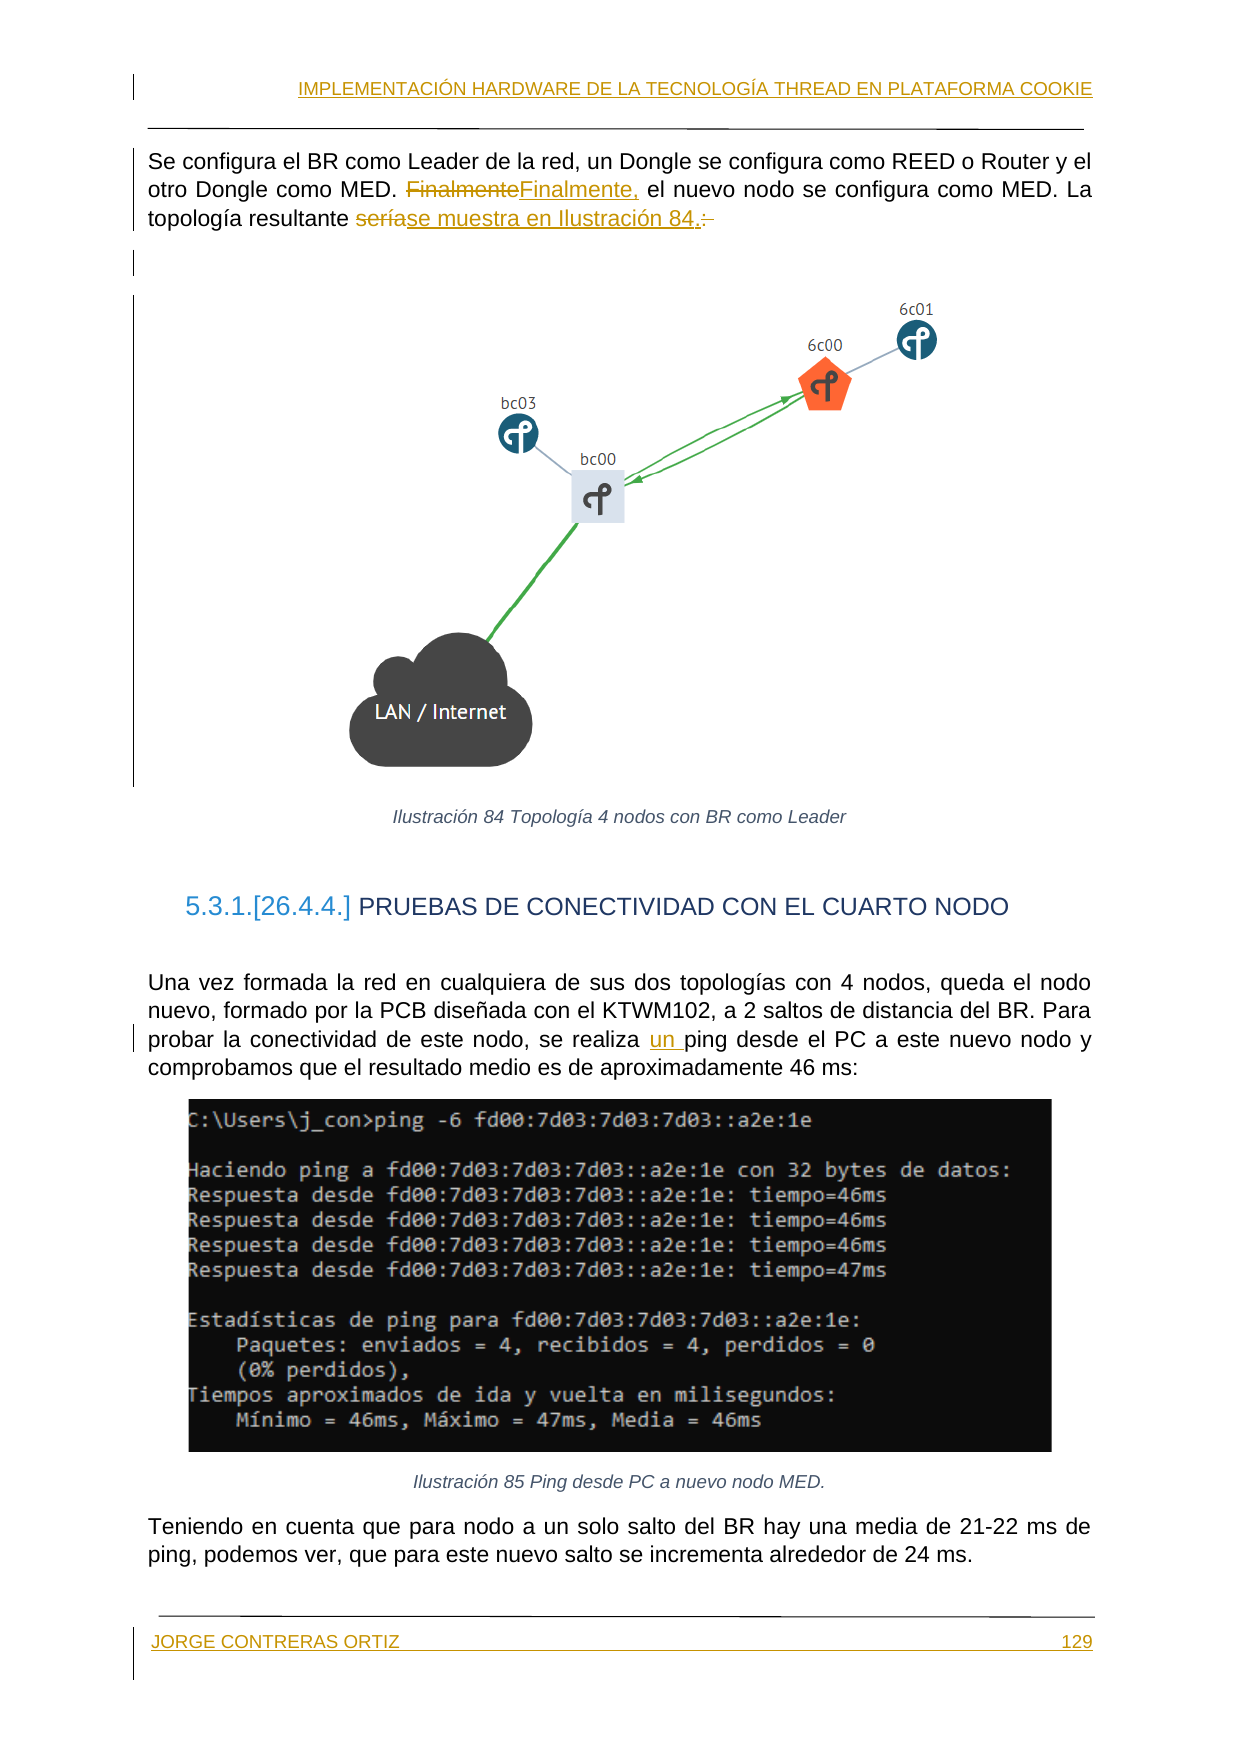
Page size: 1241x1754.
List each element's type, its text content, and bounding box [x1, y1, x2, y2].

text Una vez formada la red en cualquiera de sus dos topologías con 4 nodos, queda el nodo nuevo, formado por la PCB diseñada con el KTWM102, a 2 saltos de distancia del BR. Para probar la conectividad de este nodo, se realiza ping desde el PC a este nuevo nodo y comprobamos que el resultado medio es de aproximadamente 46 ms: [148, 969, 1092, 1081]
subtitle PRUEBAS DE CONECTIVIDAD CON EL CUARTO NODO [185, 890, 1092, 921]
text Se configura el BR como Leader de la red, un Dongle se configura como REED o Router y el otro Dongle como MED. el nuevo nodo se configura como MED. La topología resultante [148, 148, 1092, 231]
picture [188, 1099, 1052, 1452]
text Teniendo en cuenta que para nodo a un solo salto del BR hay una media de 21-22 ms de ping, podemos ver, que para este nuevo salto se incrementa alrededor de 24 ms. [148, 1513, 1092, 1568]
picture [283, 294, 957, 787]
